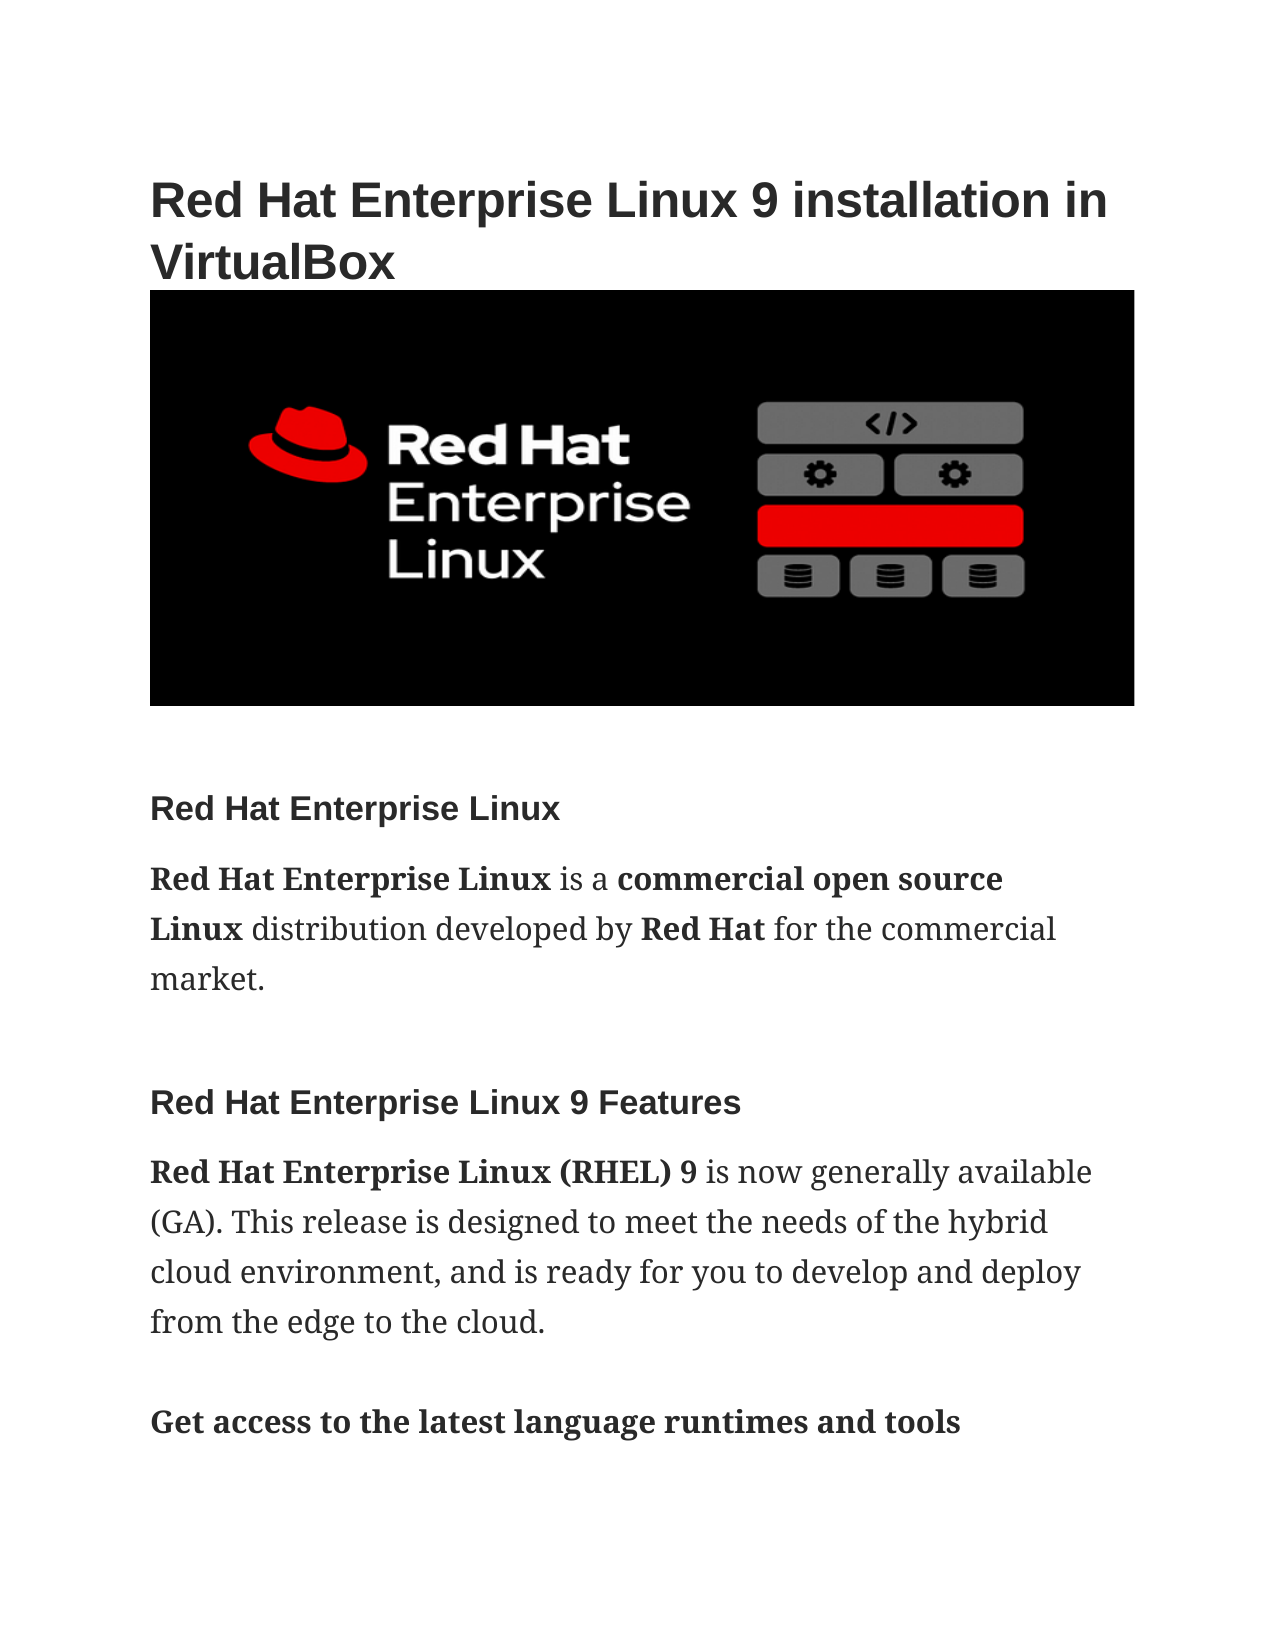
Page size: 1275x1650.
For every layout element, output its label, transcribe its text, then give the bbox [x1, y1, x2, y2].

text Red Hat Enterprise Linux is a commercial open source Linux distribution developed by Red Hat for the commercial market. [150, 849, 1125, 999]
text Red Hat Enterprise Linux (RHEL) 9 is now generally available (GA). This release is designed to meet the needs of the hybrid cloud environment, and is ready for you to develop and deploy from the edge to the cloud. [150, 1143, 1125, 1343]
picture [150, 290, 1135, 706]
text Red Hat Enterprise Linux 9 Features [150, 1078, 1125, 1122]
text Red Hat Enterprise Linux 9 installation in VirtualBox [150, 165, 1125, 290]
text Red Hat Enterprise Linux [150, 784, 1125, 828]
text Get access to the latest language runtimes and tools [150, 1393, 1125, 1443]
